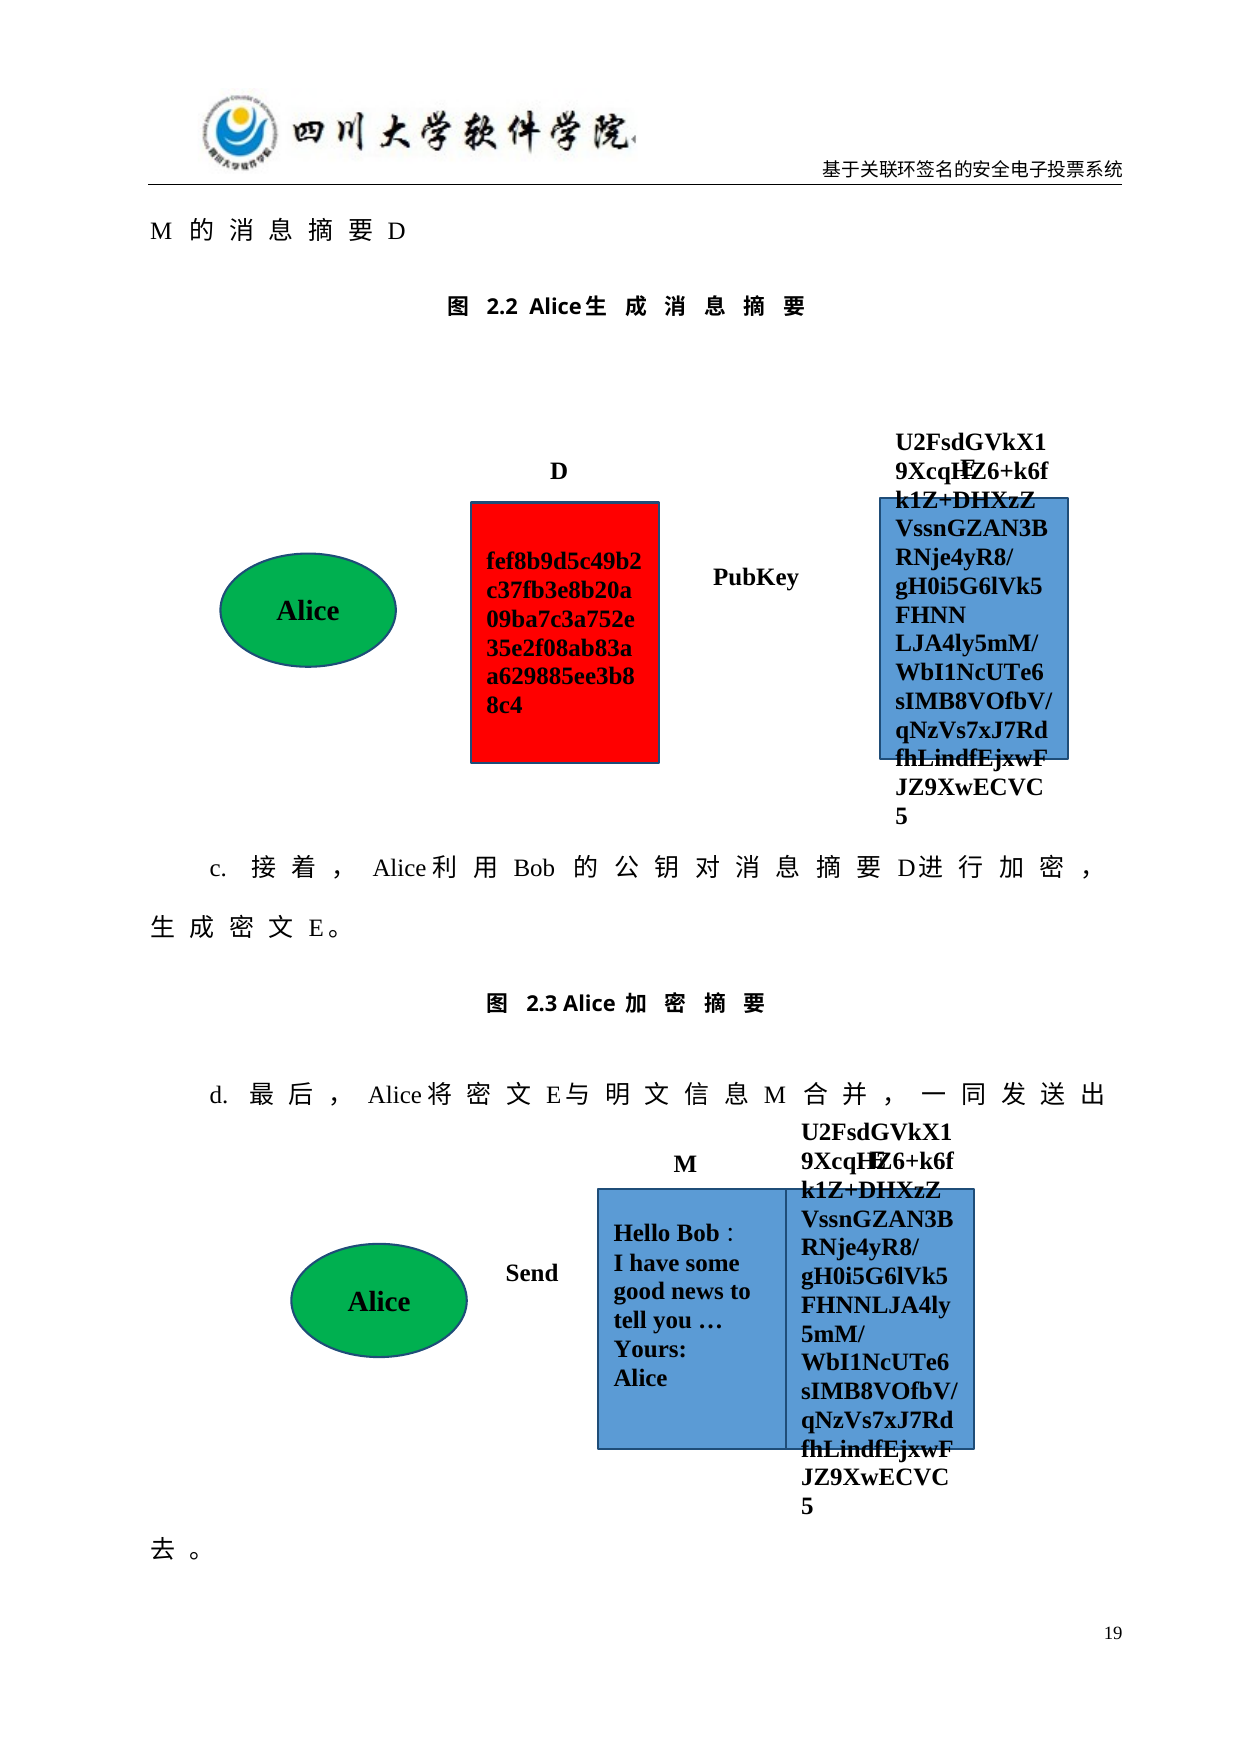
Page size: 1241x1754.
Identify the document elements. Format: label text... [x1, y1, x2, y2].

text 图2.3 Alice加密摘要 [150, 971, 1120, 1032]
text 图2.2 Alice生成消息摘要 [150, 274, 1120, 335]
text c. 接着，Alice利用Bob的公钥对消息摘要D进行加密，生成密文E。 [150, 380, 1120, 956]
text b. Alice首先利用哈希函数（如：MD5）生成待发送消息M的消息摘要D [150, 198, 1120, 259]
picture [197, 88, 639, 177]
text d. 最后，Alice将密文E与明文信息M合并，一同发送出去。 [150, 1062, 1120, 1578]
